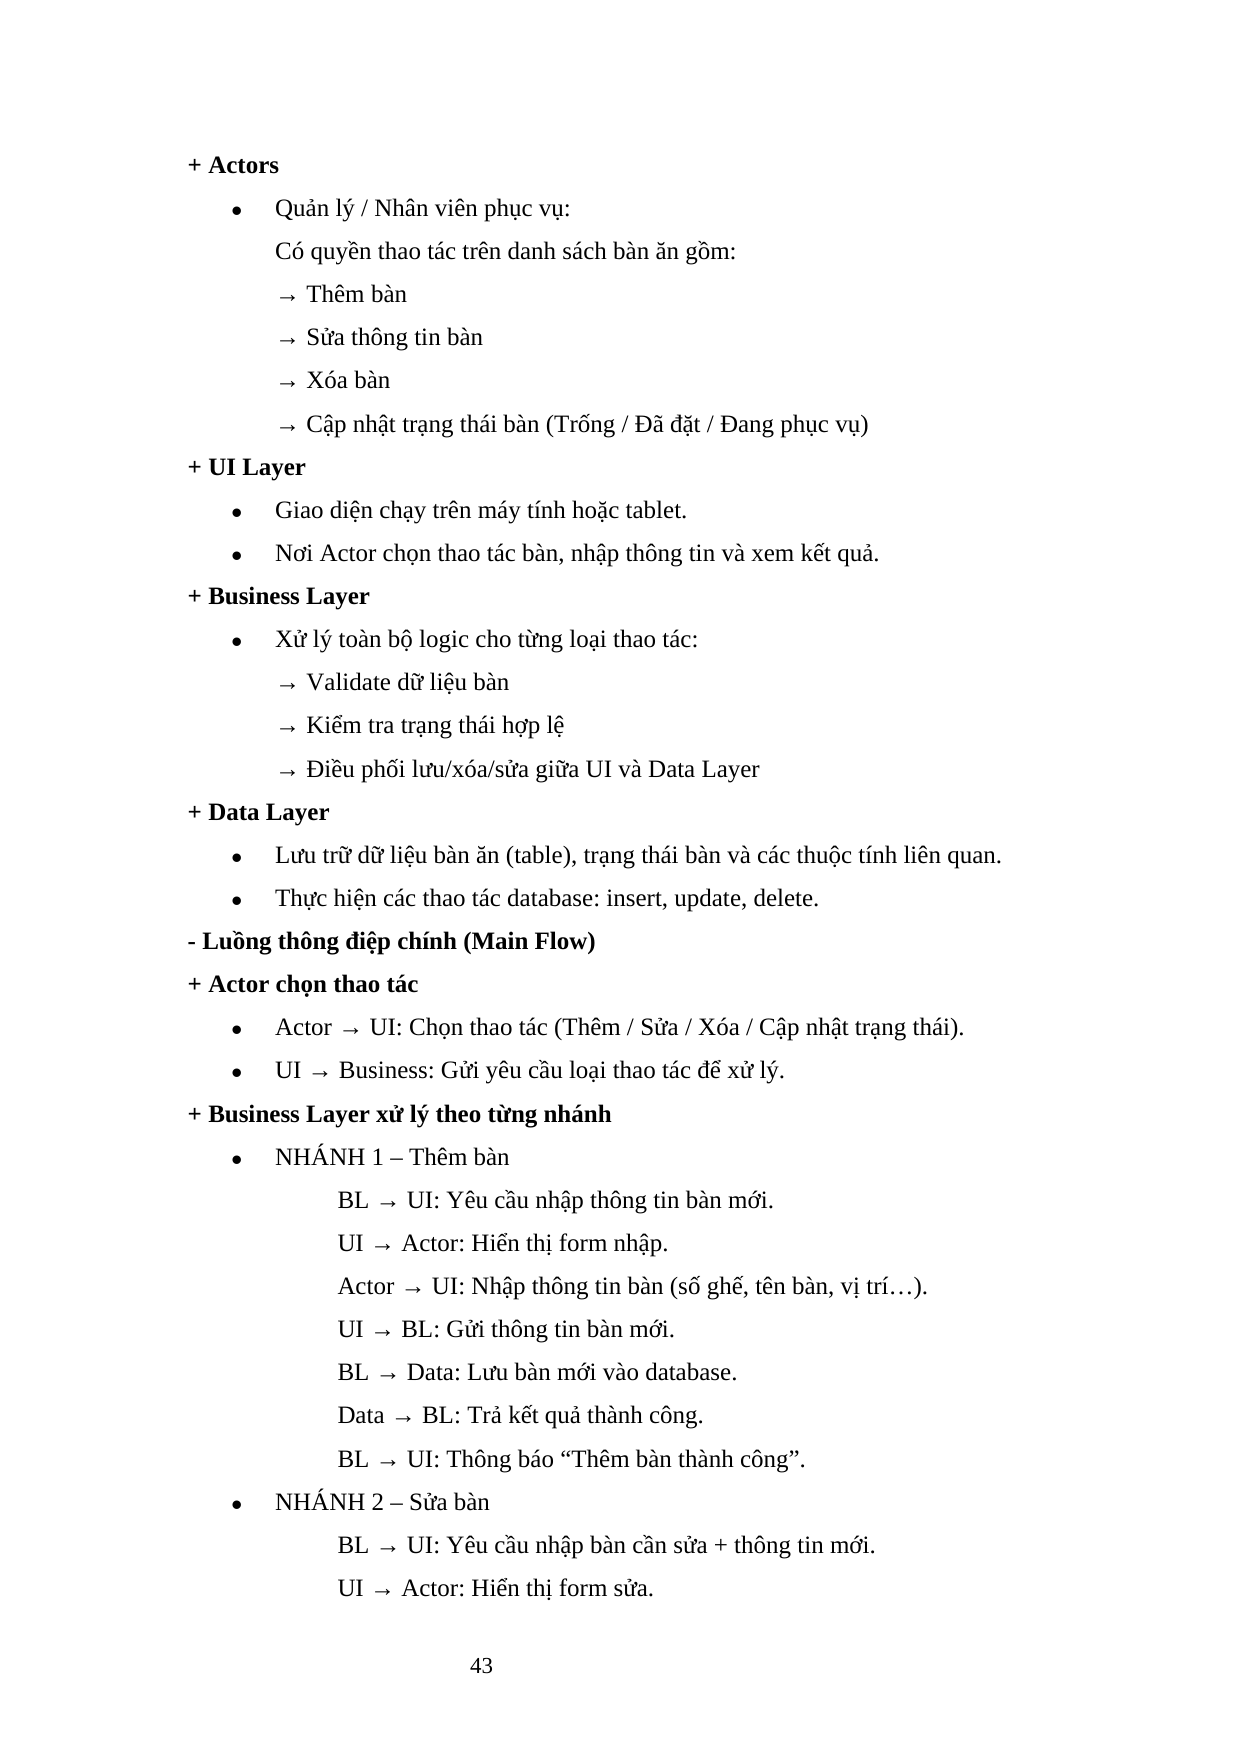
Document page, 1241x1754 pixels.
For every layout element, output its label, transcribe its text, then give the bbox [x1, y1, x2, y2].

list Giao diện chạy trên máy tính hoặc tablet. [231, 495, 1053, 524]
list NHÁNH 1 – Thêm bàn [231, 1142, 1053, 1171]
text BL → UI: Thông báo “Thêm bàn thành công”. [262, 1444, 1053, 1472]
text UI → BL: Gửi thông tin bàn mới. [262, 1314, 1053, 1343]
text + Actor chọn thao tác [187, 969, 1053, 998]
list Lưu trữ dữ liệu bàn ăn (table), trạng thái bàn và các thuộc tính liên quan. [231, 840, 1053, 869]
text + Business Layer [187, 581, 1053, 610]
text BL → UI: Yêu cầu nhập bàn cần sửa + thông tin mới. [262, 1530, 1053, 1559]
text Data → BL: Trả kết quả thành công. [262, 1401, 1053, 1429]
text BL → UI: Yêu cầu nhập thông tin bàn mới. [262, 1185, 1053, 1214]
list Nơi Actor chọn thao tác bàn, nhập thông tin và xem kết quả. [231, 538, 1053, 567]
text + Business Layer xử lý theo từng nhánh [187, 1099, 1053, 1127]
text Actor → UI: Nhập thông tin bàn (số ghế, tên bàn, vị trí…). [262, 1271, 1053, 1300]
text + Data Layer [187, 797, 1053, 826]
list UI → Business: Gửi yêu cầu loại thao tác để xử lý. [231, 1056, 1053, 1084]
text BL → Data: Lưu bàn mới vào database. [262, 1357, 1053, 1386]
text UI → Actor: Hiển thị form sửa. [262, 1573, 1053, 1602]
text + UI Layer [187, 452, 1053, 481]
text + Actors [187, 150, 1053, 179]
list NHÁNH 2 – Sửa bàn [231, 1487, 1053, 1516]
text UI → Actor: Hiển thị form nhập. [262, 1228, 1053, 1257]
list Xử lý toàn bộ logic cho từng loại thao tác: → Validate dữ liệu bàn → Kiểm tra trạng thái hợp lệ → Điều phối lưu/xóa/sửa giữa UI và Data Layer [231, 624, 1053, 782]
list Actor → UI: Chọn thao tác (Thêm / Sửa / Xóa / Cập nhật trạng thái). [231, 1012, 1053, 1041]
list Thực hiện các thao tác database: insert, update, delete. [231, 883, 1053, 912]
list Quản lý / Nhân viên phục vụ: Có quyền thao tác trên danh sách bàn ăn gồm: → Thêm bàn → Sửa thông tin bàn → Xóa bàn → Cập nhật trạng thái bàn (Trống / Đã đặt / Đang phục vụ) [231, 193, 1053, 437]
text - Luồng thông điệp chính (Main Flow) [187, 926, 1053, 955]
